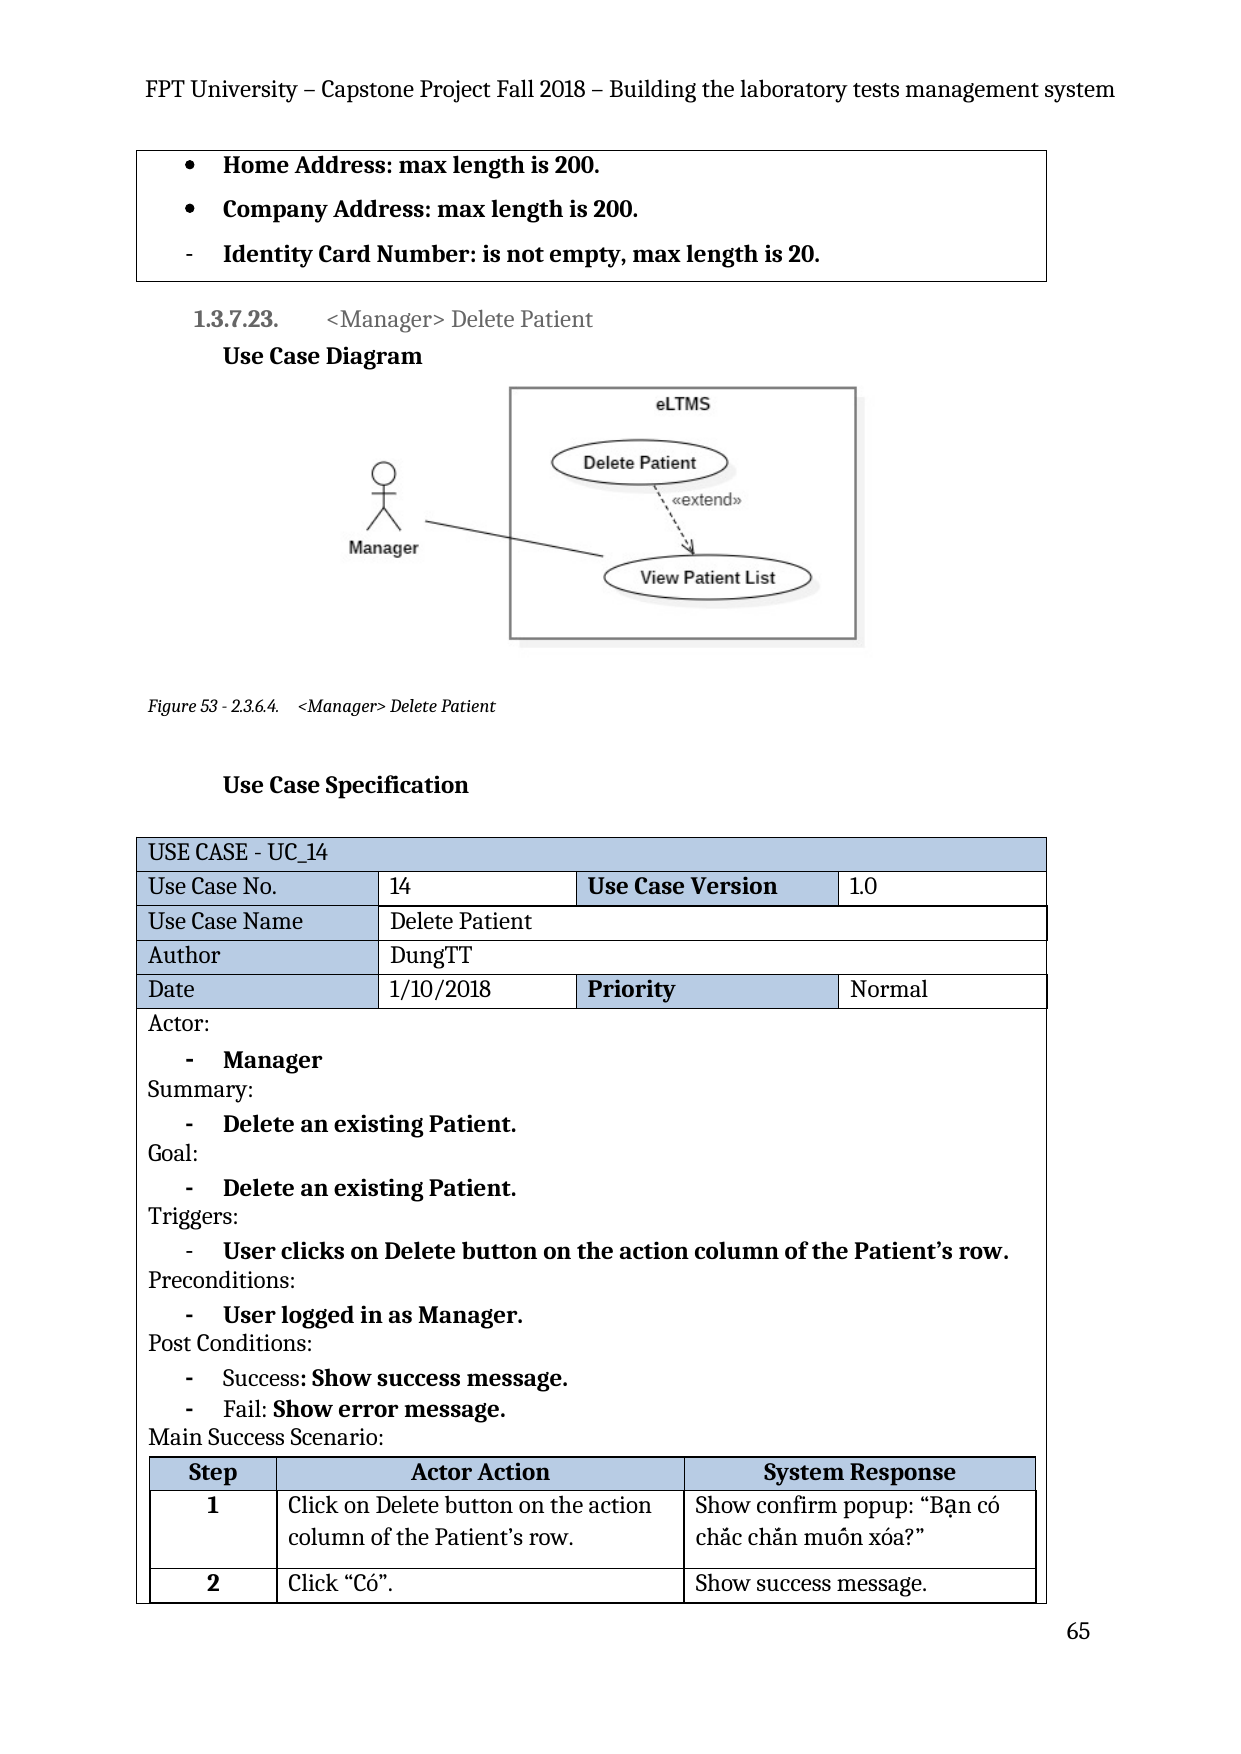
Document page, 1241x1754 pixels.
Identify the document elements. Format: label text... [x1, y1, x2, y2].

table_cell 14 [379, 872, 576, 905]
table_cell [137, 1009, 1046, 1603]
table_cell Author [137, 941, 378, 974]
subtitle <Manager> Delete Patient [279, 305, 1090, 334]
table_cell Date [137, 975, 378, 1008]
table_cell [137, 151, 1046, 281]
table_header USE CASE - UC_14 [137, 838, 1046, 871]
table_cell Priority [577, 975, 838, 1008]
text Figure 53 - 2.3.6.4. <Manager> Delete Patient [148, 695, 1090, 717]
table_cell Use Case Name [137, 906, 378, 940]
table_cell Use Case Version [577, 872, 838, 905]
table_cell 1/10/2018 [379, 975, 576, 1008]
text Use Case Specification [148, 771, 1090, 799]
picture [330, 375, 908, 691]
table_cell Use Case No. [137, 872, 378, 905]
table_cell 1.0 [839, 872, 1046, 905]
table_cell Normal [839, 975, 1046, 1008]
table_cell DungTT [379, 941, 1046, 974]
text Use Case Diagram [148, 342, 1090, 371]
table_cell Delete Patient [379, 907, 1046, 940]
